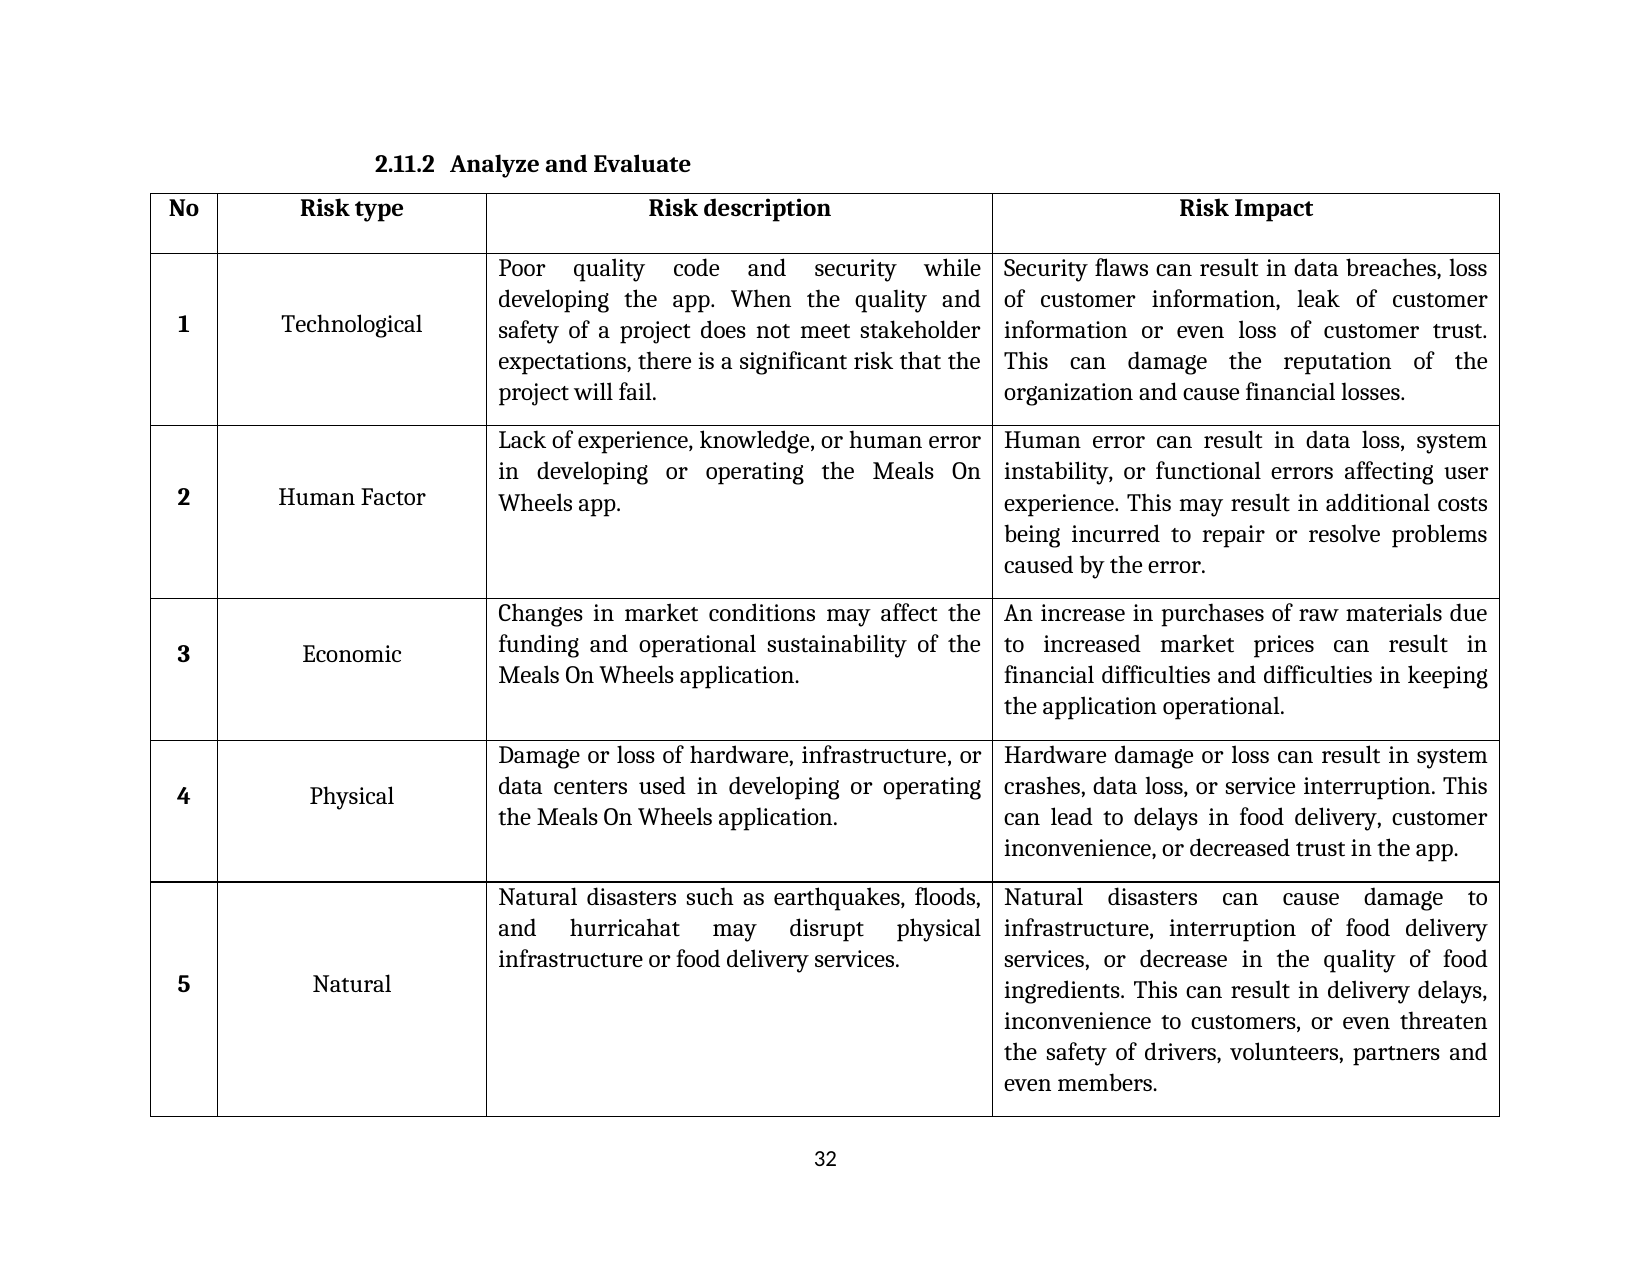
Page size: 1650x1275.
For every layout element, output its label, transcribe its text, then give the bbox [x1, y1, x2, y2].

table_cell Damage or loss of hardware, infrastructure, or data centers used in developing or operating the Meals On Wheels application. [487, 741, 992, 881]
table_cell Physical [218, 741, 486, 881]
table_header Risk type [218, 194, 486, 253]
table_cell 4 [151, 741, 217, 881]
table_cell 5 [151, 883, 217, 1116]
table_header Risk Impact [993, 194, 1499, 253]
list Analyze and Evaluate [375, 150, 1500, 179]
table_cell Natural disasters can cause damage to infrastructure, interruption of food delivery services, or decrease in the quality of food ingredients. This can result in delivery delays, inconvenience to customers, or even threaten the safety of drivers, volunteers, partners and even members. [993, 883, 1499, 1116]
table_header Risk description [487, 194, 992, 253]
table_cell Economic [218, 599, 486, 740]
table_cell Changes in market conditions may affect the funding and operational sustainability of the Meals On Wheels application. [487, 599, 992, 740]
table_cell Natural disasters such as earthquakes, floods, and hurricahat may disrupt physical infrastructure or food delivery services. [487, 883, 992, 1116]
table_cell 1 [151, 254, 217, 425]
table_cell Hardware damage or loss can result in system crashes, data loss, or service interruption. This can lead to delays in food delivery, customer inconvenience, or decreased trust in the app. [993, 741, 1499, 881]
table_cell An increase in purchases of raw materials due to increased market prices can result in financial difficulties and difficulties in keeping the application operational. [993, 599, 1499, 740]
table_cell Natural [218, 883, 486, 1116]
table_header No [151, 194, 217, 253]
table_cell 3 [151, 599, 217, 740]
table_cell Poor quality code and security while developing the app. When the quality and safety of a project does not meet stakeholder expectations, there is a significant risk that the project will fail. [487, 254, 992, 425]
table_cell Security flaws can result in data breaches, loss of customer information, leak of customer information or even loss of customer trust. This can damage the reputation of the organization and cause financial losses. [993, 254, 1499, 425]
table_cell Technological [218, 254, 486, 425]
table_cell 2 [151, 426, 217, 598]
table_cell Human error can result in data loss, system instability, or functional errors affecting user experience. This may result in additional costs being incurred to repair or resolve problems caused by the error. [993, 426, 1499, 598]
table_cell Human Factor [218, 426, 486, 598]
table_cell Lack of experience, knowledge, or human error in developing or operating the Meals On Wheels app. [487, 426, 992, 598]
